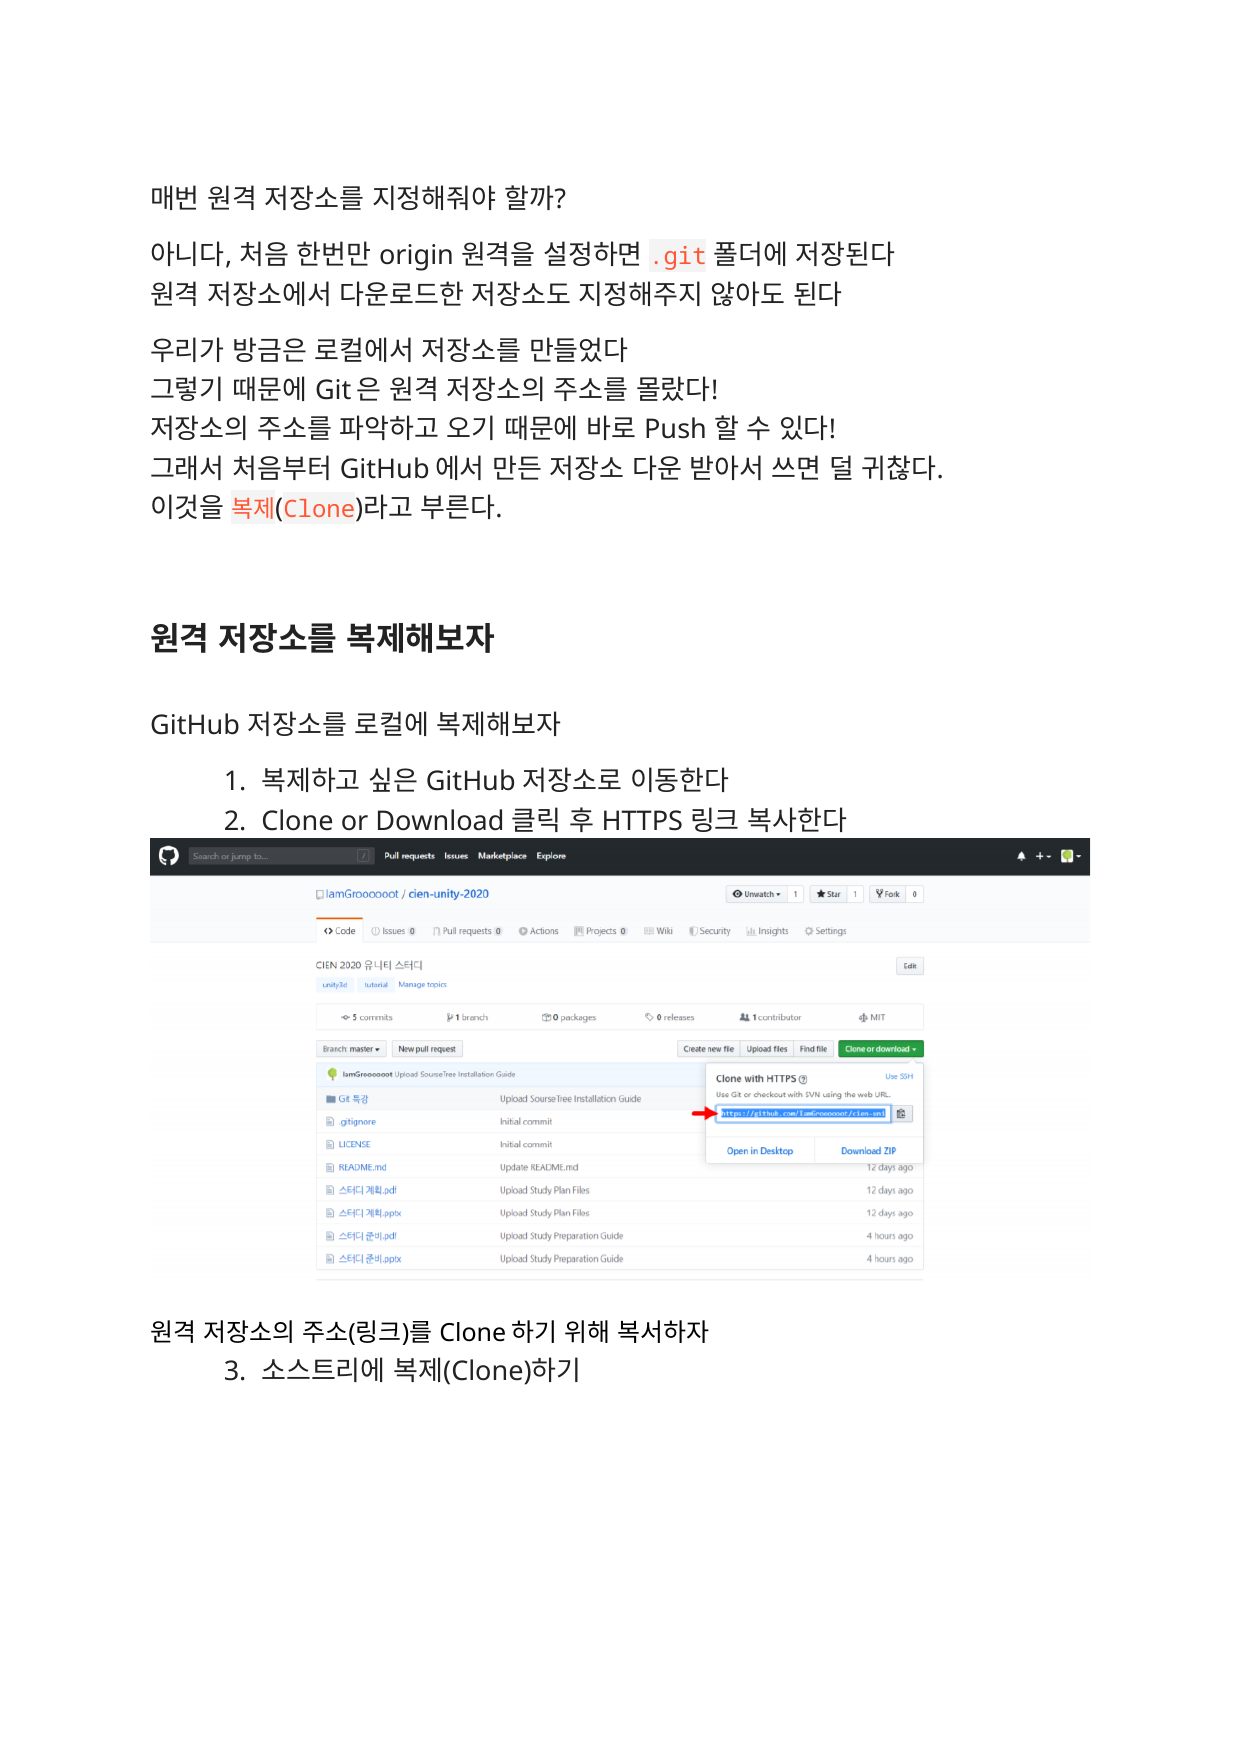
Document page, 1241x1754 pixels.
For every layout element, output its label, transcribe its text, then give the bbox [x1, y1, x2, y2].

text 매번 원격 저장소를 지정해줘야 할까? [150, 177, 1090, 217]
picture [150, 838, 1091, 1313]
text 원격 저장소에서 다운로드한 저장소도 지정해주지 않아도 된다 [150, 273, 1090, 312]
list 복제하고 싶은 GitHub 저장소로 이동한다 [223, 759, 1090, 799]
text 우리가 방금은 로컬에서 저장소를 만들었다 그렇기 때문에 Git은 원격 저장소의 주소를 몰랐다! 저장소의 주소를 파악하고 오기 때문에 바로 Push 할 수 있다! 그래서 처음부터 GitHub에서 만든 저장소 다운 받아서 쓰면 덜 귀찮다. 이것을 복제(Clone)라고 부른다. [150, 328, 1090, 525]
text GitHub 저장소를 로컬에 복제해보자 [150, 703, 1090, 743]
text 원격 저장소를 복제해보자 [150, 613, 1090, 659]
text 원격 저장소의 주소(링크)를 Clone하기 위해 복서하자 [150, 1313, 1090, 1349]
list Clone or Download 클릭 후 HTTPS 링크 복사한다 [223, 799, 1090, 838]
list 소스트리에 복제(Clone)하기 [223, 1349, 1090, 1388]
text 아니다, 처음 한번만 origin 원격을 설정하면 .git 폴더에 저장된다 [150, 233, 1090, 273]
